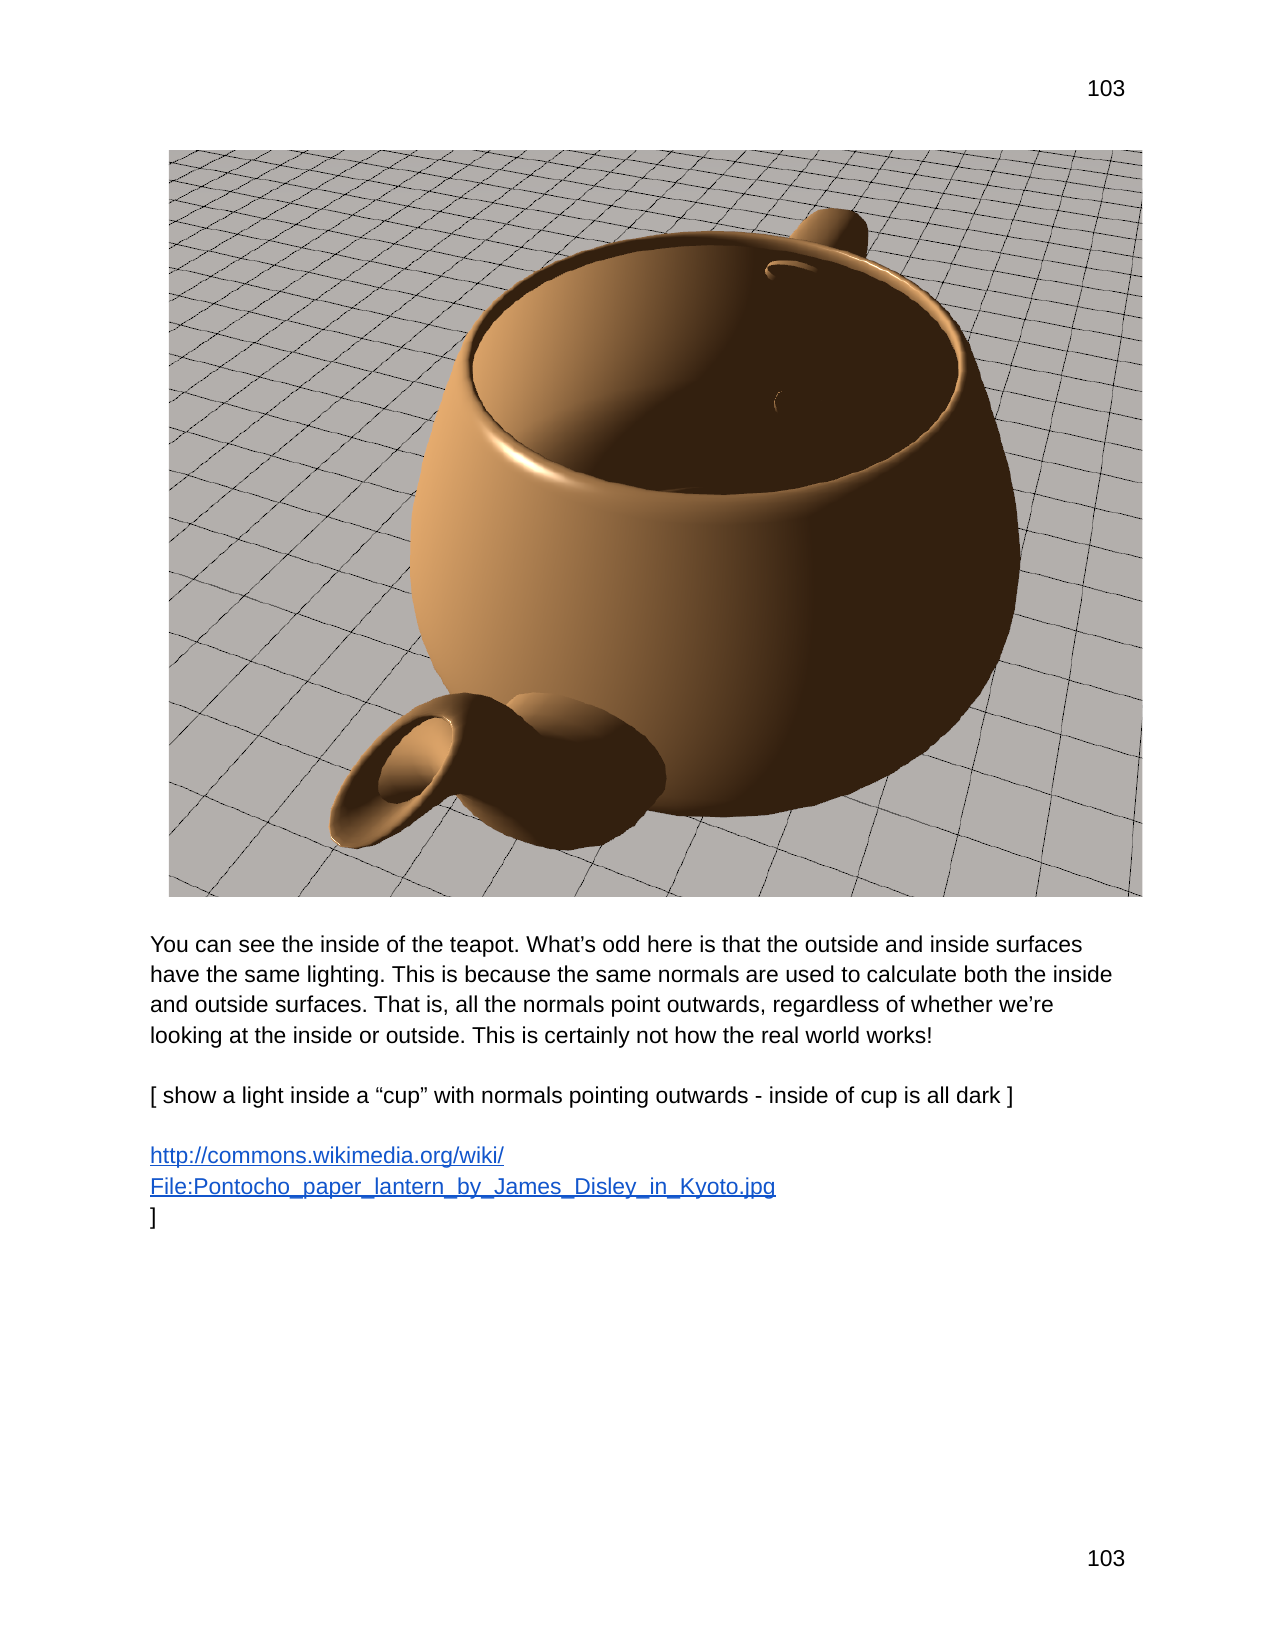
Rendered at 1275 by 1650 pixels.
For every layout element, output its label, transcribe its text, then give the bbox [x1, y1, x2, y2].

text ] [150, 1203, 1125, 1229]
text [ show a light inside a “cup” with normals pointing outwards - inside of cup is all dark ] [150, 1082, 1125, 1108]
picture [168, 150, 1143, 897]
text http://commons.wikimedia.org/wiki/File:Pontocho_paper_lantern_by_James_Disley_in_Kyoto.jpg [150, 1142, 1125, 1199]
text You can see the inside of the teapot. What’s odd here is that the outside and inside surfaces have the same lighting. This is because the same normals are used to calculate both the inside and outside surfaces. That is, all the normals point outwards, regardless of whether we’re looking at the inside or outside. This is certainly not how the real world works! [150, 931, 1125, 1048]
